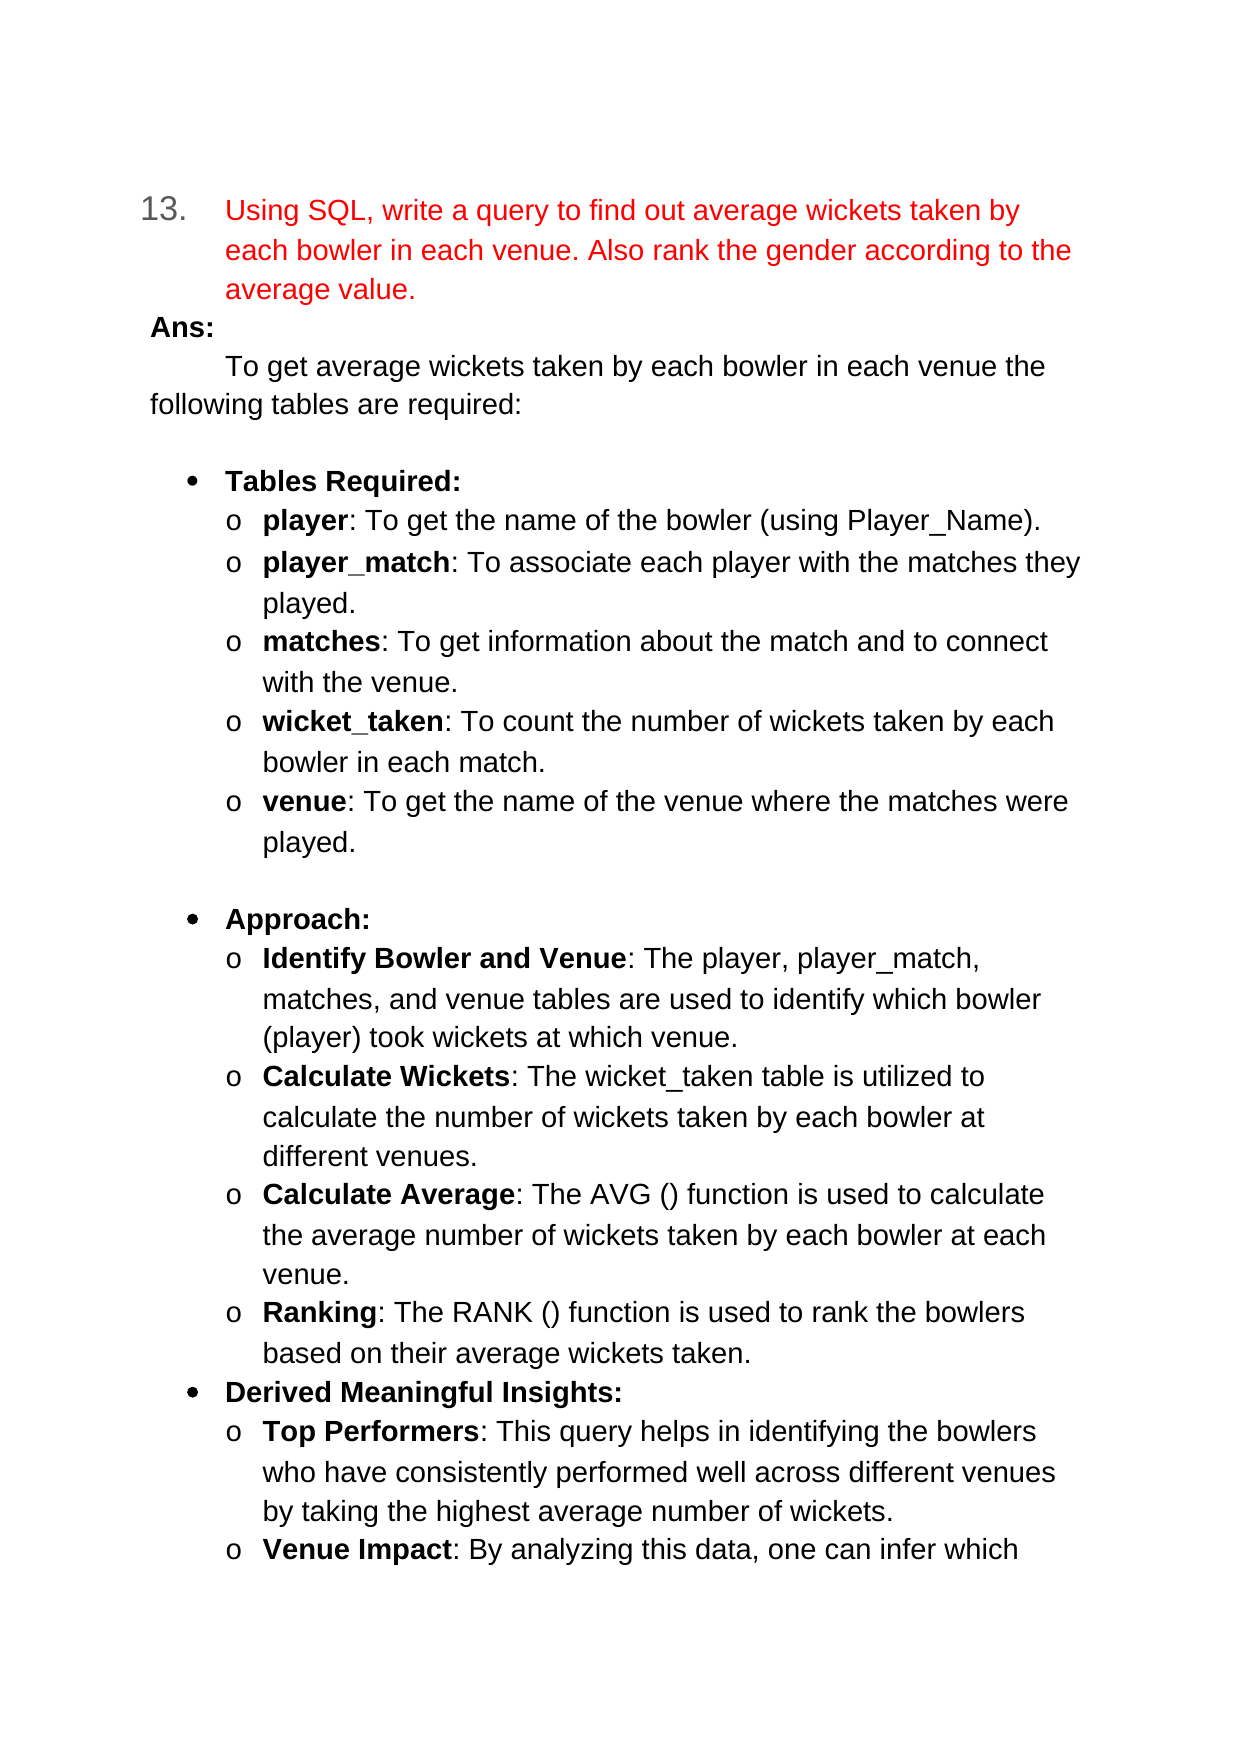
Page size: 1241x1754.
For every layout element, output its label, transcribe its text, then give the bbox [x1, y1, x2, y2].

text Ans: [150, 310, 1090, 344]
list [225, 1532, 1090, 1568]
list Derived Meaningful Insights: [187, 1375, 1090, 1409]
list player_match: To associate each player with the matches they played. [225, 545, 1090, 619]
list Top Performers: This query helps in identifying the bowlers who have consistently performed well across different venues by taking the highest average number of wickets. [225, 1414, 1090, 1527]
list Calculate Average: The AVG () function is used to calculate the average number of wickets taken by each bowler at each venue. [225, 1177, 1090, 1290]
text To get average wickets taken by each bowler in each venue the following tables are required: [150, 349, 1090, 421]
list Calculate Wickets: The wicket_taken table is utilized to calculate the number of wickets taken by each bowler at different venues. [225, 1059, 1090, 1172]
list player: To get the name of the bowler (using Player_Name). [225, 503, 1090, 539]
list Using SQL, write a query to find out average wickets taken by each bowler in each venue. Also rank the gender according to the average value. [187, 188, 1090, 305]
list Identify Bowler and Venue: The player, player_match, matches, and venue tables are used to identify which bowler (player) took wickets at which venue. [225, 941, 1090, 1054]
list venue: To get the name of the venue where the matches were played. [225, 784, 1090, 858]
list Ranking: The RANK () function is used to rank the bowlers based on their average wickets taken. [225, 1295, 1090, 1370]
list Tables Required: [187, 464, 1090, 498]
list wicket_taken: To count the number of wickets taken by each bowler in each match. [225, 704, 1090, 779]
list Approach: [187, 902, 1090, 936]
list matches: To get information about the match and to connect with the venue. [225, 624, 1090, 699]
